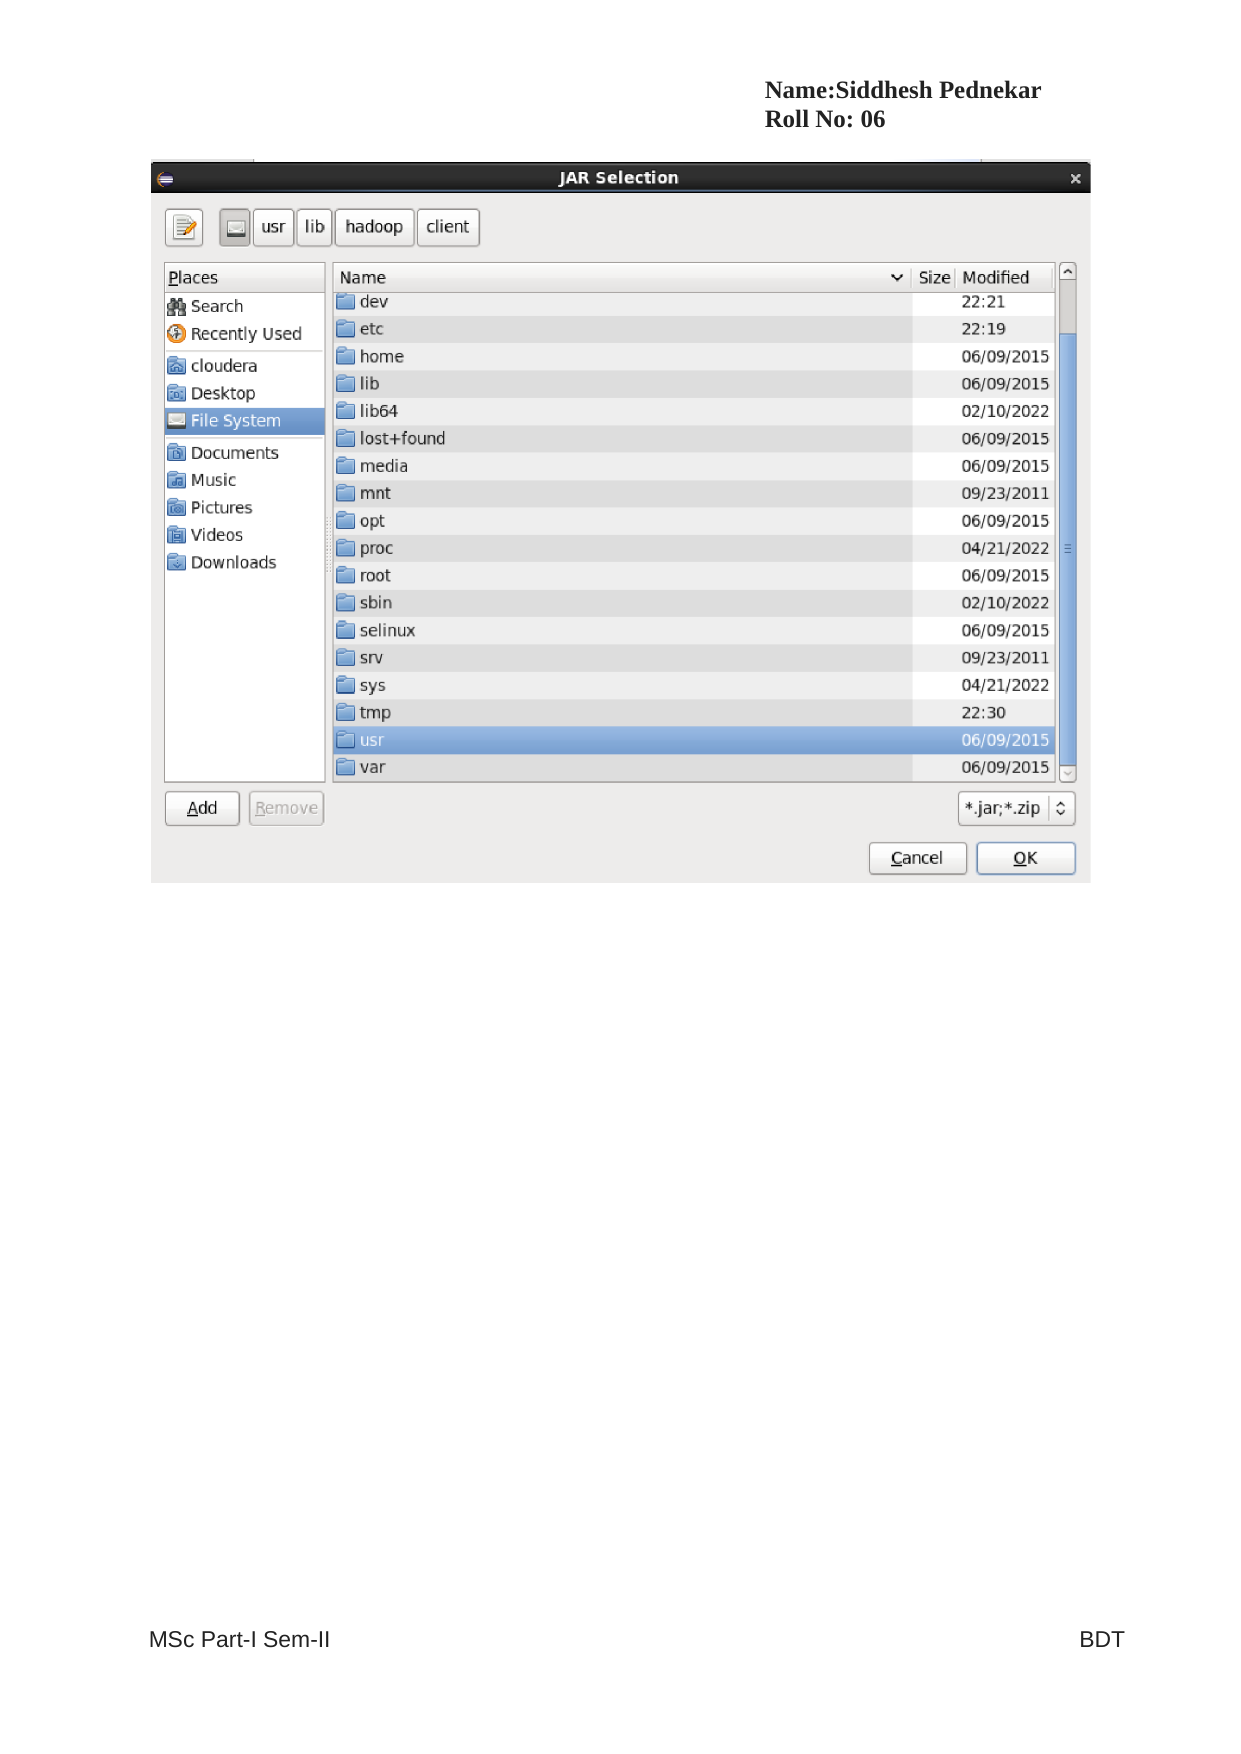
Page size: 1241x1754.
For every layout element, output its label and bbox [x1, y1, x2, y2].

picture [150, 158, 1091, 883]
